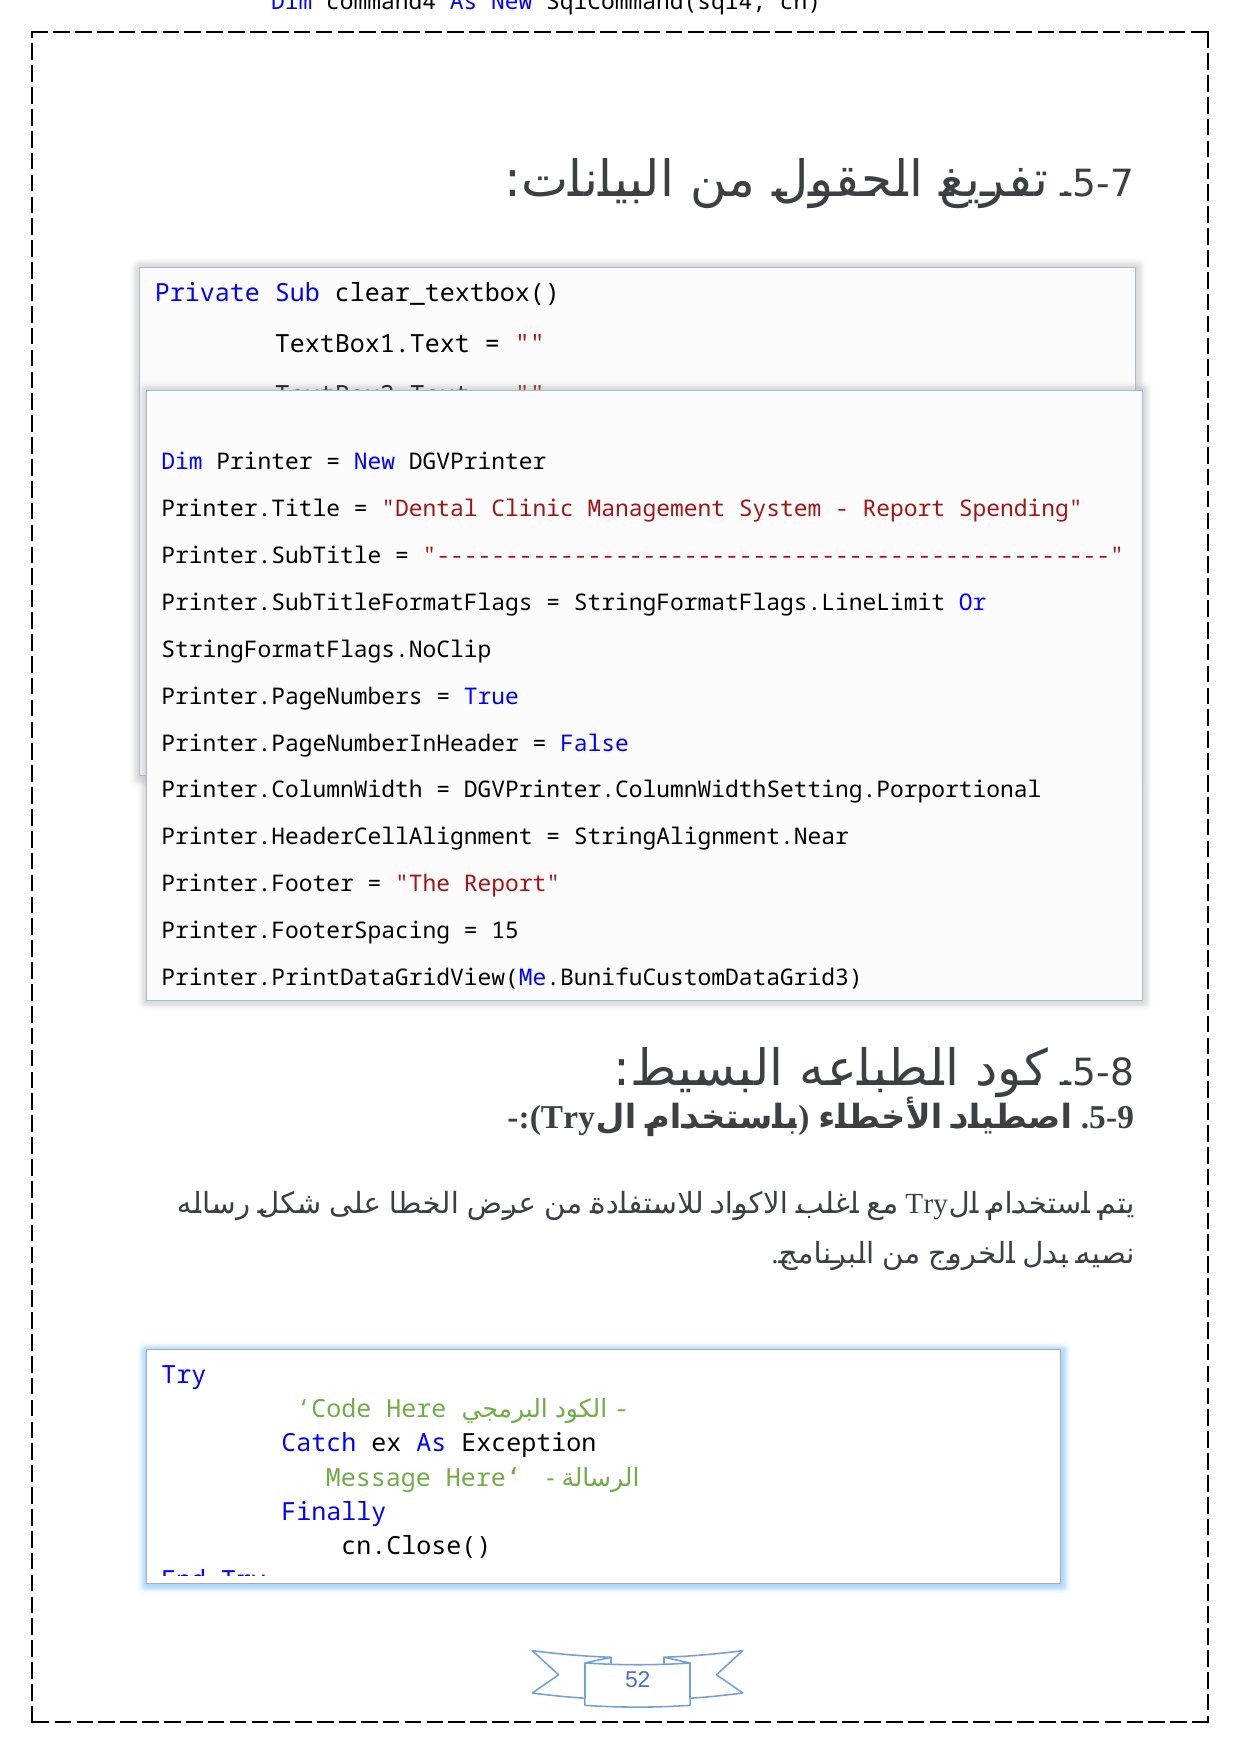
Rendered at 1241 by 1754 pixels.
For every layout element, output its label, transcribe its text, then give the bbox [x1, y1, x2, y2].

text 5-7. تفريغ الحقول من البيانات: [121, 150, 1134, 208]
text يتم استخدام الTry مع اغلب الاكواد للاستفادة من عرض الخطا على شكل رساله نصيه بدل الخروج من البرنامج. [141, 1186, 1134, 1270]
text 5-8. كود الطباعه البسيط: [121, 254, 1134, 1097]
text 5-9. اصطياد الأخطاء (باستخدام الTry):- [121, 1097, 1134, 1136]
